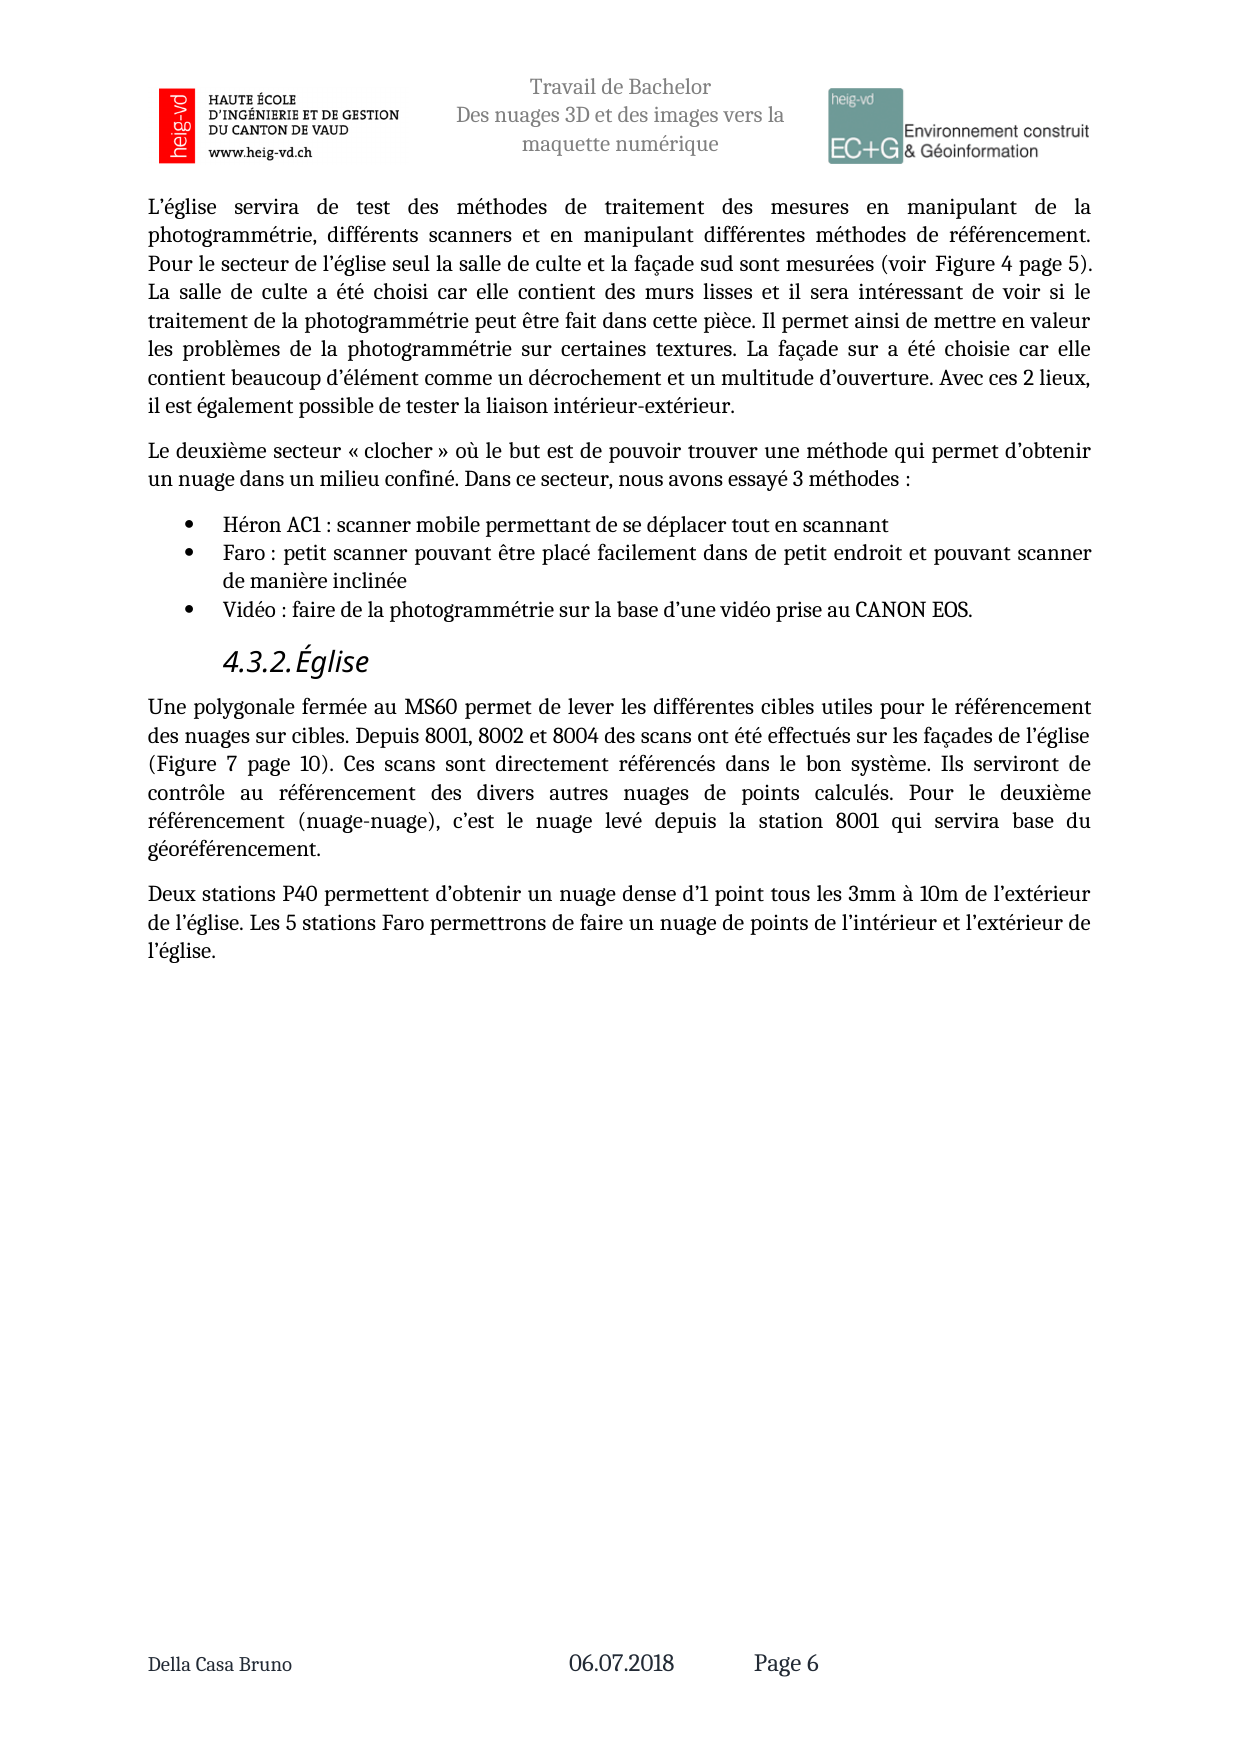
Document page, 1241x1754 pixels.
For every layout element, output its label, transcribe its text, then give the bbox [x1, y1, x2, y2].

picture [827, 87, 1093, 165]
subtitle Église [223, 642, 1093, 681]
text Le deuxième secteur « clocher » où le but est de pouvoir trouver une méthode qui permet d’obtenir un nuage dans un milieu confiné. Dans ce secteur, nous avons essayé 3 méthodes : [148, 438, 1093, 493]
picture [147, 87, 410, 165]
text L’église servira de test des méthodes de traitement des mesures en manipulant de la photogrammétrie, différents scanners et en manipulant différentes méthodes de référencement. Pour le secteur de l’église seul la salle de culte et la façade sud sont mesurées (voir Figure 4 page 5). La salle de culte a été choisi car elle contient des murs lisses et il sera intéressant de voir si le traitement de la photogrammétrie peut être fait dans cette pièce. Il permet ainsi de mettre en valeur les problèmes de la photogrammétrie sur certaines textures. La façade sur a été choisie car elle contient beaucoup d’élément comme un décrochement et un multitude d’ouverture. Avec ces 2 lieux, il est également possible de tester la liaison intérieur-extérieur. [148, 194, 1093, 419]
list Vidéo : faire de la photogrammétrie sur la base d’une vidéo prise au CANON EOS. [185, 597, 1093, 623]
list Faro : petit scanner pouvant être placé facilement dans de petit endroit et pouvant scanner de manière inclinée [185, 540, 1093, 594]
text Deux stations P40 permettent d’obtenir un nuage dense d’1 point tous les 3mm à 10m de l’extérieur de l’église. Les 5 stations Faro permettrons de faire un nuage de points de l’intérieur et l’extérieur de l’église. [148, 881, 1093, 964]
text Une polygonale fermée au MS60 permet de lever les différentes cibles utiles pour le référencement des nuages sur cibles. Depuis 8001, 8002 et 8004 des scans ont été effectués sur les façades de l’église (Figure 7 page 9). Ces scans sont directement référencés dans le bon système. Ils serviront de contrôle au référencement des divers autres nuages de points calculés. Pour le deuxième référencement (nuage-nuage), c’est le nuage levé depuis la station 8001 qui servira base du géoréférencement. [148, 694, 1093, 862]
list Héron AC1 : scanner mobile permettant de se déplacer tout en scannant [185, 511, 1093, 538]
